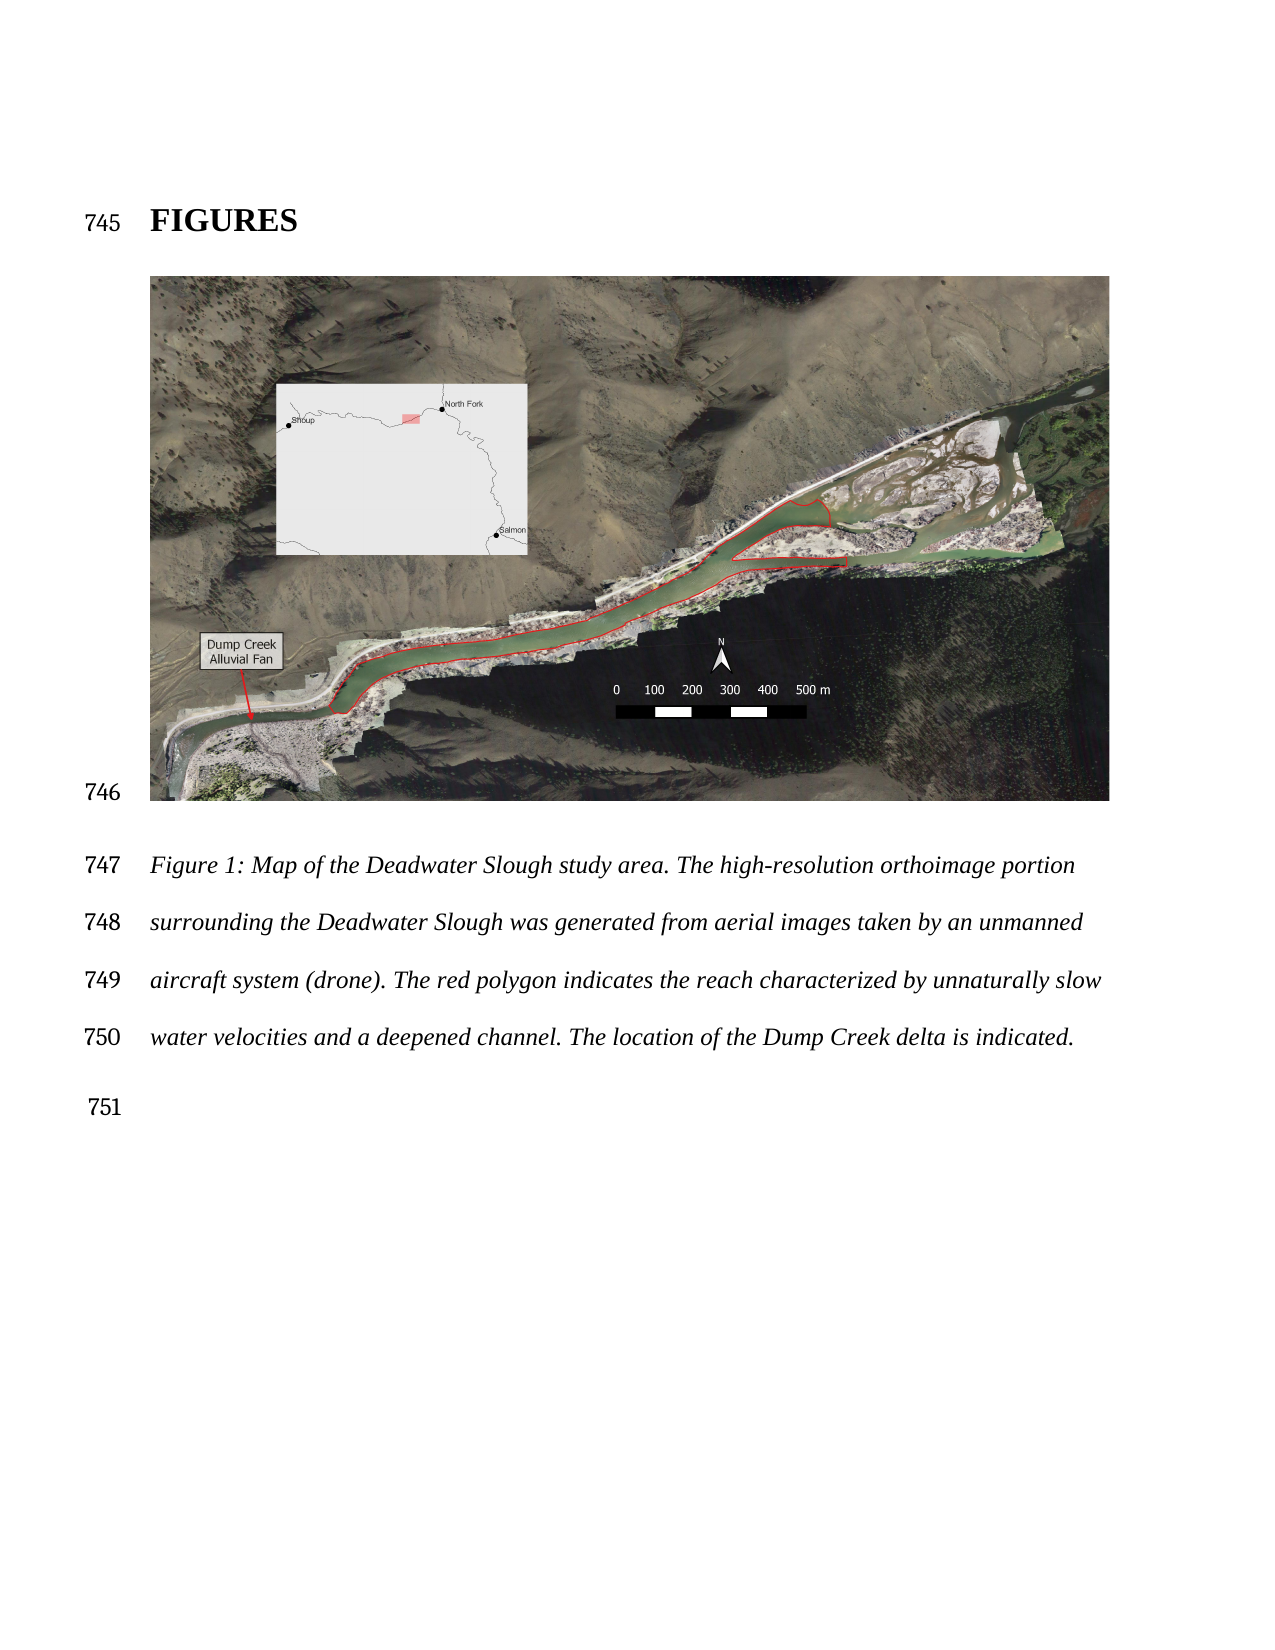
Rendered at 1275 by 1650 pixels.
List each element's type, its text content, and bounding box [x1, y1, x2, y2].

text Figure 1: Map of the Deadwater Slough study area. The high-resolution orthoimage portion surrounding the Deadwater Slough was generated from aerial images taken by an unmanned aircraft system (drone). The red polygon indicates the reach characterized by unnaturally slow water velocities and a deepened channel. The location of the Dump Creek delta is indicated. [150, 850, 1125, 1051]
subtitle Figures [150, 200, 1125, 238]
picture [150, 276, 1110, 801]
